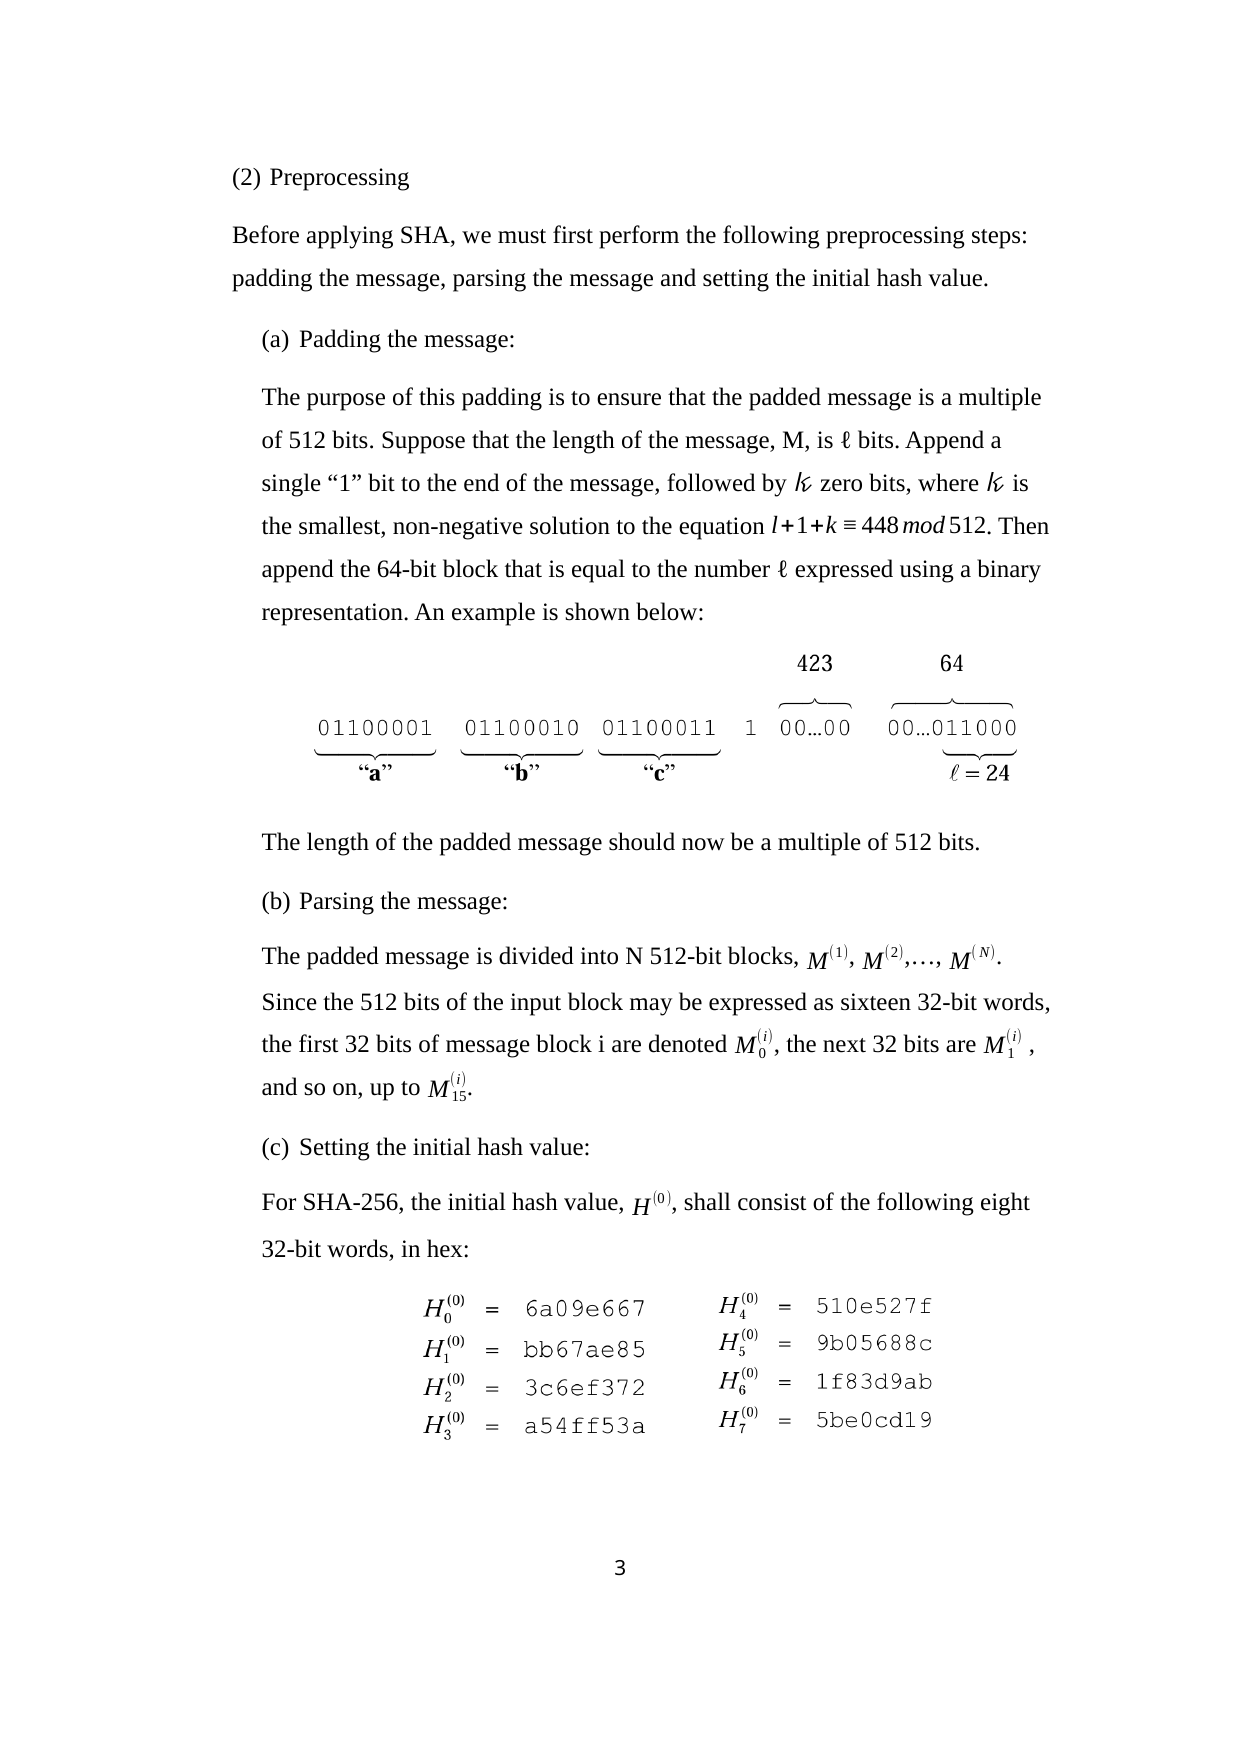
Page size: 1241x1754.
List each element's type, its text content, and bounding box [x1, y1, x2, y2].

text The padded message is divided into N 512-bit blocks, , ,…, . Since the 512 bits of the input block may be expressed as sixteen 32-bit words, the first 32 bits of message block i are denoted , the next 32 bits are , and so on, up to . [261, 940, 1053, 1107]
picture [407, 1288, 660, 1444]
text The purpose of this padding is to ensure that the padded message is a multiple of 512 bits. Suppose that the length of the message, M, is ℓ bits. Append a single “1” bit to the end of the message, followed by 𝓀 zero bits, where 𝓀 is the smallest, non-negative solution to the equation . Then append the 64-bit block that is equal to the number ℓ expressed using a binary representation. An example is shown below: [261, 377, 1053, 630]
text For SHA-256, the initial hash value, , shall consist of the following eight 32-bit words, in hex: [261, 1186, 1053, 1267]
list Parsing the message: [261, 881, 1053, 919]
picture [703, 1287, 946, 1444]
text Before applying SHA, we must first perform the following preprocessing steps: padding the message, parsing the message and setting the initial hash value. [232, 216, 1053, 297]
list Padding the message: [261, 318, 1053, 355]
list Preprocessing [232, 158, 1053, 195]
picture [300, 651, 1030, 782]
text The length of the padded message should now be a multiple of 512 bits. [211, 823, 1053, 861]
list Setting the initial hash value: [261, 1128, 1053, 1165]
